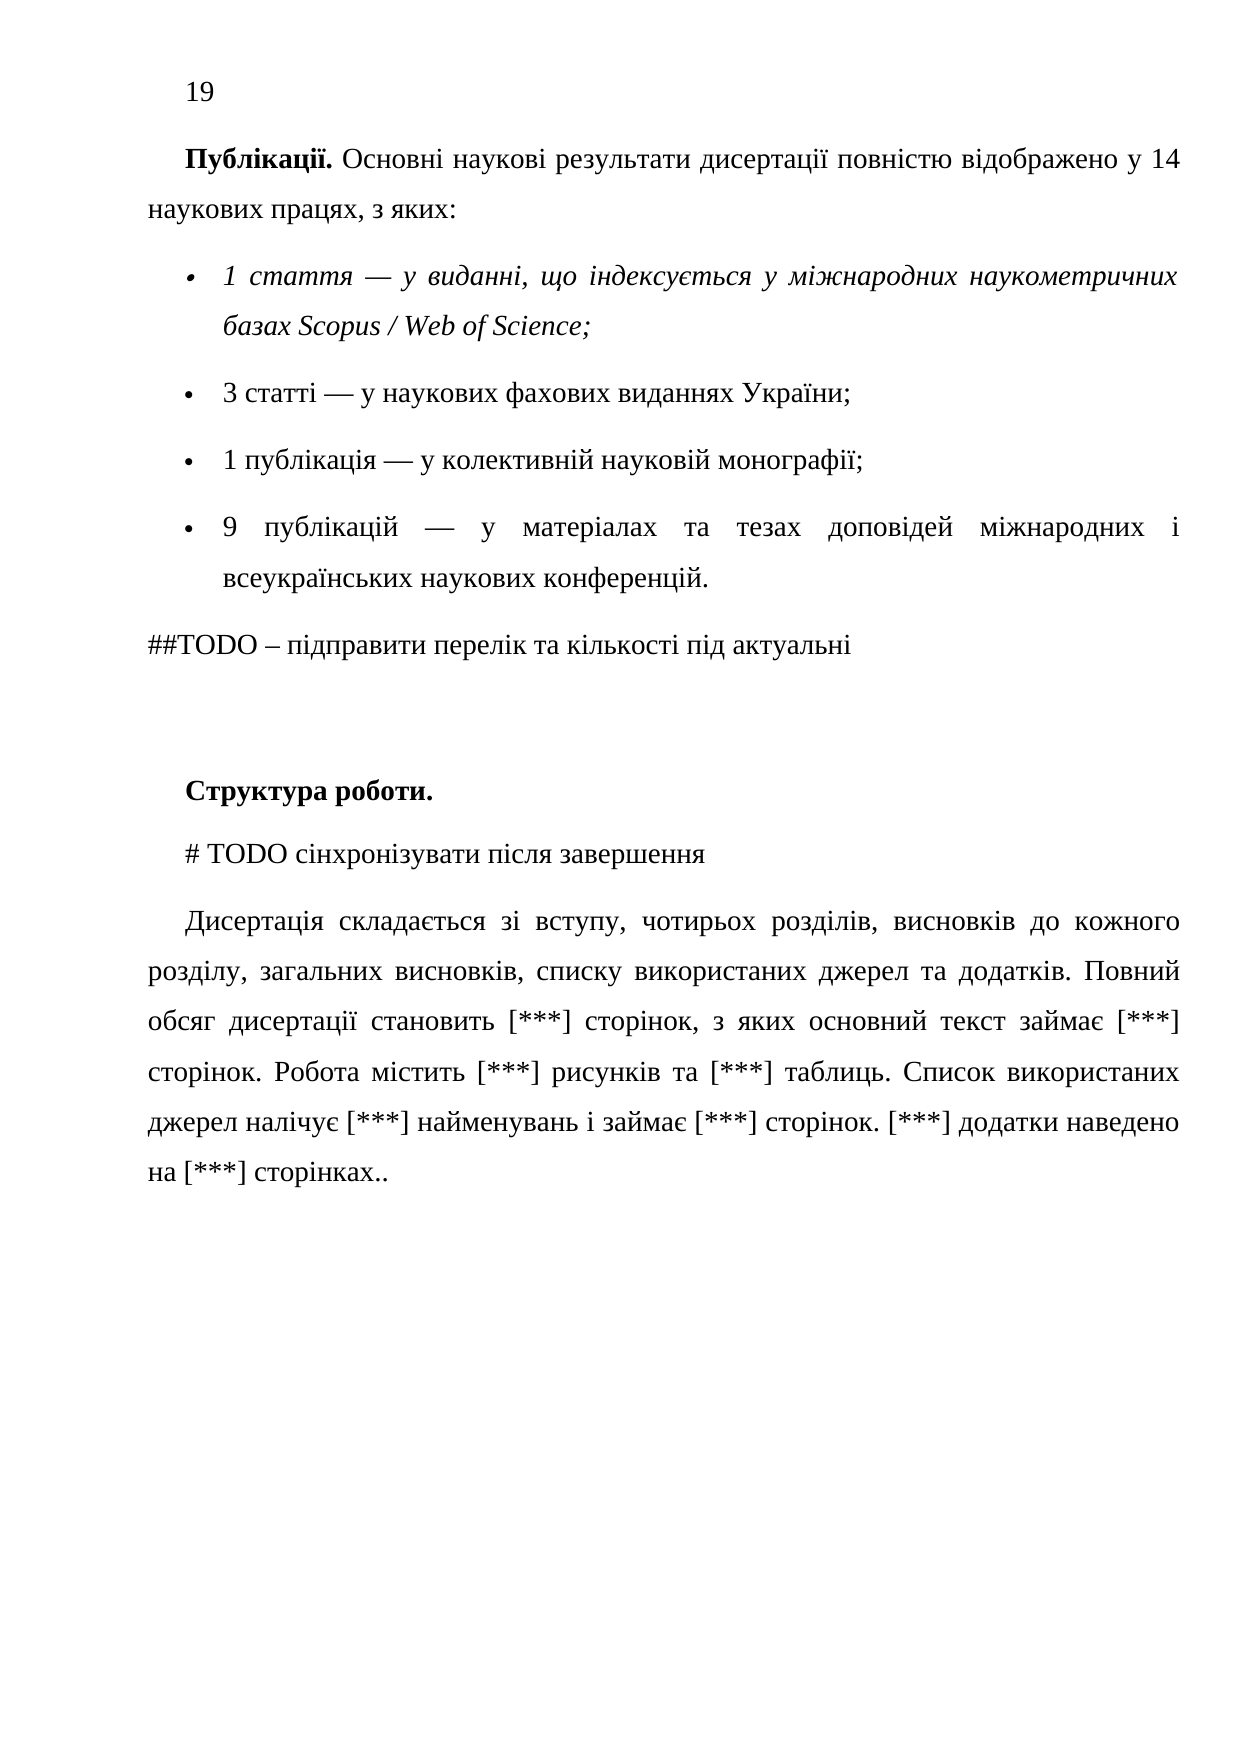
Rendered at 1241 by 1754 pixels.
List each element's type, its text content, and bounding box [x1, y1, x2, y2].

text # TODO сінхронізувати після завершення [148, 836, 1181, 869]
list 1 стаття — у виданні, що індексується у міжнародних наукометричних базах Scopus / Web of Science; [185, 258, 1181, 342]
list 1 публікація — у колективній науковій монографії; [185, 442, 1181, 476]
list 3 статті — у наукових фахових виданнях України; [185, 376, 1181, 409]
subtitle Структура роботи. [148, 773, 1181, 807]
text Публікації. Основні наукові результати дисертації повністю відображено у 14 наукових працях, з яких: [148, 141, 1181, 225]
list 9 публікацій — у матеріалах та тезах доповідей міжнародних і всеукраїнських наукових конференцій. [185, 509, 1181, 593]
text ##TODO – підправити перелік та кількості під актуальні [148, 627, 1181, 660]
text Дисертація складається зі вступу, чотирьох розділів, висновків до кожного розділу, загальних висновків, списку використаних джерел та додатків. Повний обсяг дисертації становить [***] сторінок, з яких основний текст займає [***] сторінок. Робота містить [***] рисунків та [***] таблиць. Список використаних джерел налічує [***] найменувань і займає [***] сторінок. [***] додатки наведено на [***] сторінках.. [148, 903, 1181, 1188]
